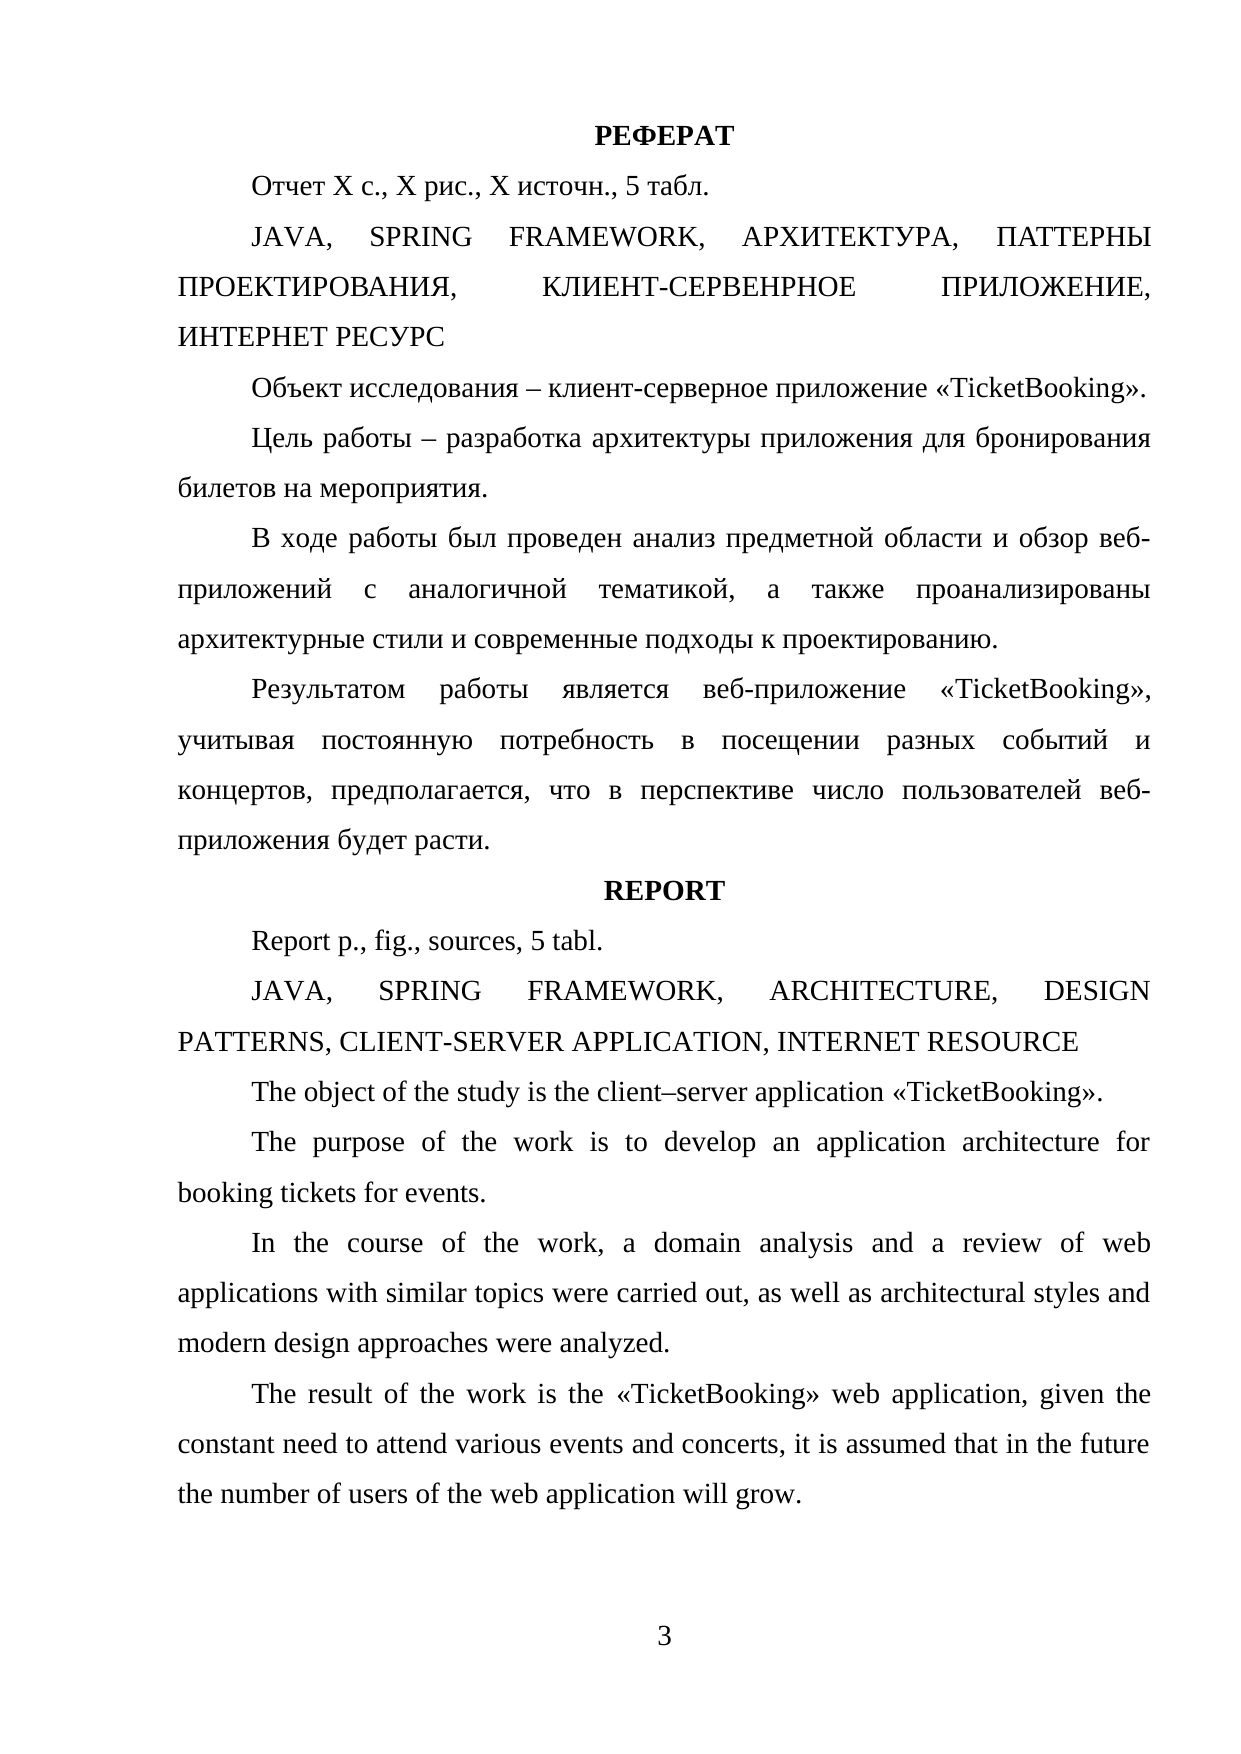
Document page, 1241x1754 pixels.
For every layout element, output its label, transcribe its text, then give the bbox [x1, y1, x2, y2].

text В ходе работы был проведен анализ предметной области и обзор веб-приложений с аналогичной тематикой, а также проанализированы архитектурные стили и современные подходы к проектированию. [177, 521, 1152, 655]
text The purpose of the work is to develop an application architecture for booking tickets for events. [177, 1124, 1152, 1208]
text The object of the study is the client–server application «TicketBooking». [177, 1074, 1152, 1108]
text Отчет Х с., Х рис., Х источн., 5 табл. [177, 168, 1152, 202]
text The result of the work is the «TicketBooking» web application, given the constant need to attend various events and concerts, it is assumed that in the future the number of users of the web application will grow. [177, 1376, 1152, 1510]
text JAVA, SPRING FRAMEWORK, ARCHITECTURE, DESIGN PATTERNS, CLIENT-SERVER APPLICATION, INTERNET RESOURCE [177, 973, 1152, 1057]
text Цель работы – разработка архитектуры приложения для бронирования билетов на мероприятия. [177, 420, 1152, 504]
text Report p., fig., sources, 5 tabl. [177, 923, 1152, 957]
text Объект исследования – клиент-серверное приложение «TicketBooking». [177, 370, 1152, 403]
text In the course of the work, a domain analysis and a review of web applications with similar topics were carried out, as well as architectural styles and modern design approaches were analyzed. [177, 1225, 1152, 1359]
text РЕФЕРАТ [177, 118, 1152, 152]
text JAVA, SPRING FRAMEWORK, АРХИТЕКТУРА, ПАТТЕРНЫ ПРОЕКТИРОВАНИЯ, КЛИЕНТ-СЕРВЕНРНОЕ ПРИЛОЖЕНИЕ, ИНТЕРНЕТ РЕСУРС [177, 219, 1152, 353]
text REPORT [177, 873, 1152, 906]
text Результатом работы является веб-приложение «TicketBooking», учитывая постоянную потребность в посещении разных событий и концертов, предполагается, что в перспективе число пользователей веб-приложения будет расти. [177, 672, 1152, 856]
